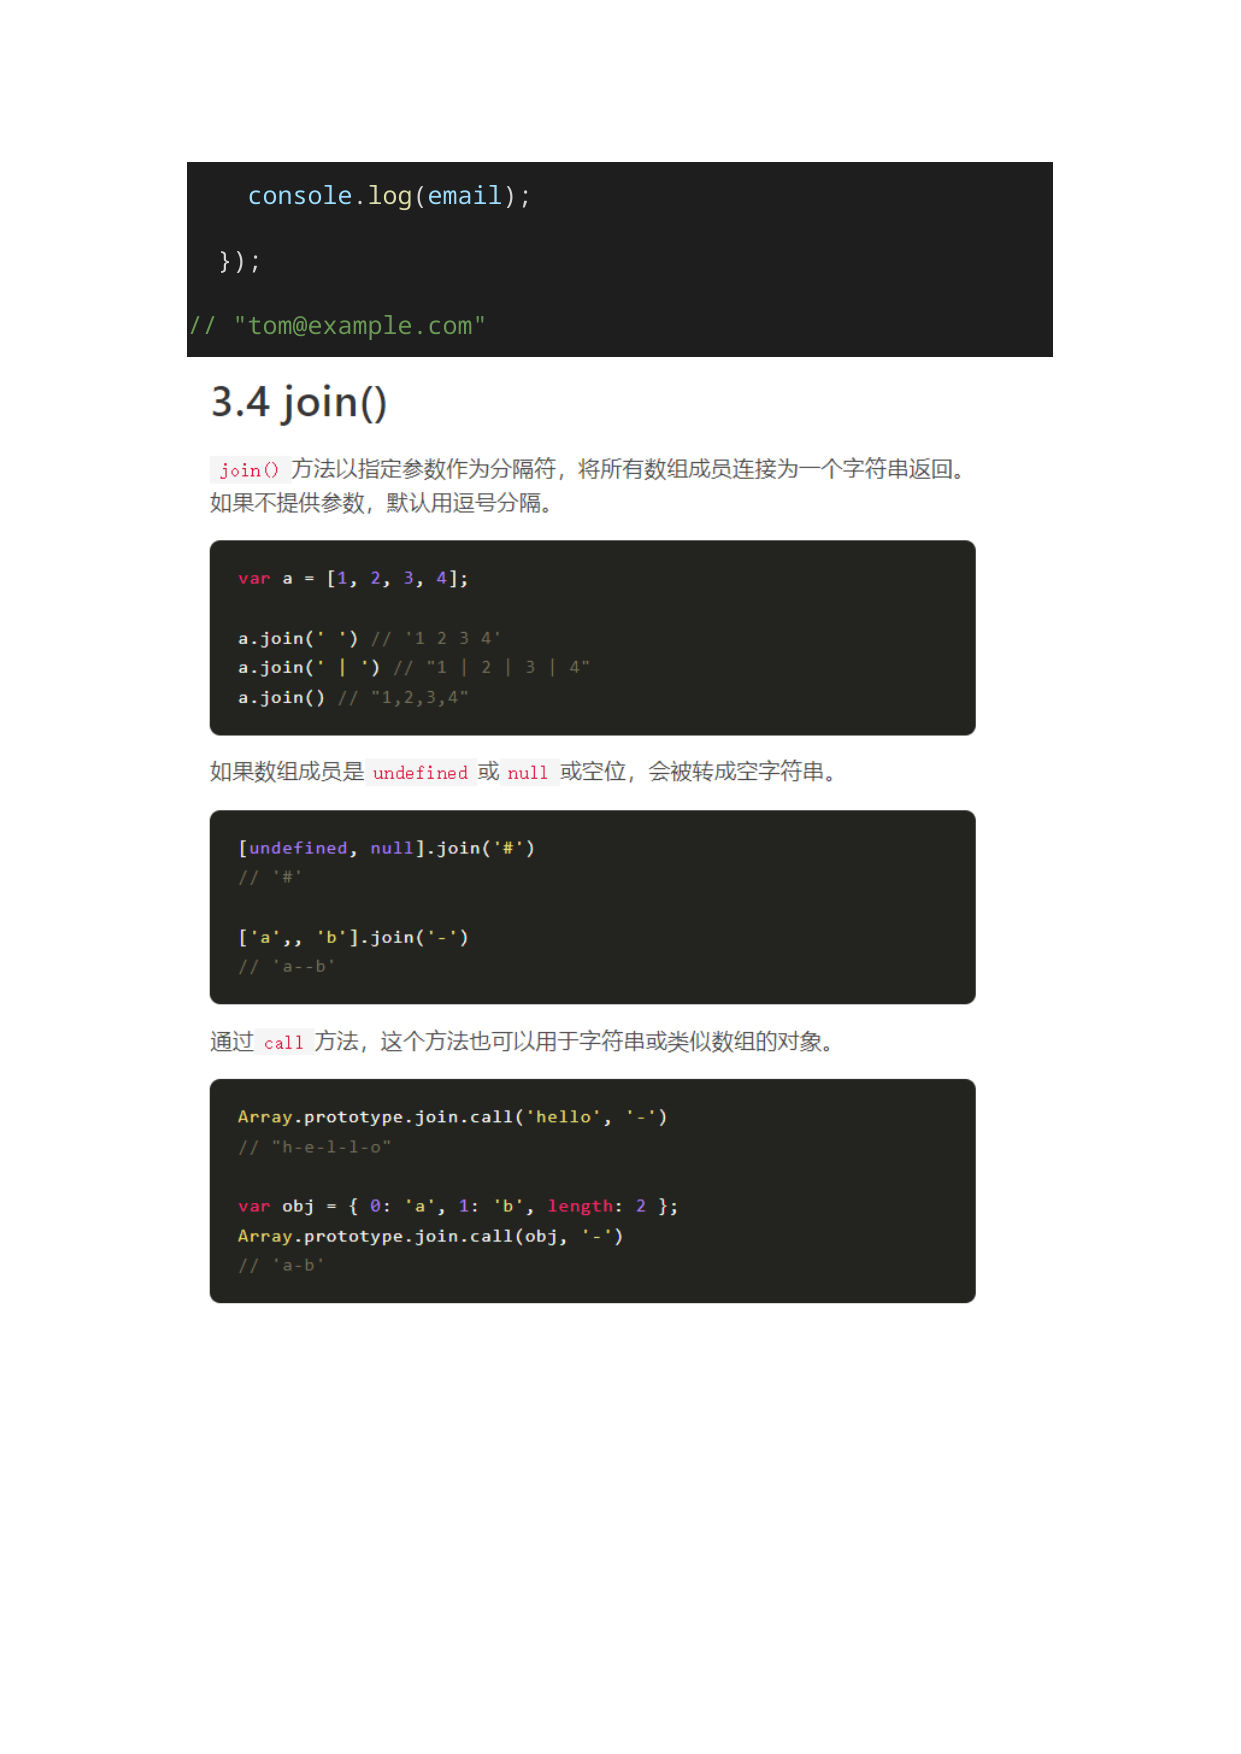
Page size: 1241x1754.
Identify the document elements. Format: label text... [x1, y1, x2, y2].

text console.log(email); [187, 162, 1053, 227]
picture [187, 357, 1053, 1331]
text }); [187, 227, 1053, 292]
text // "tom@example.com" [187, 292, 1053, 357]
